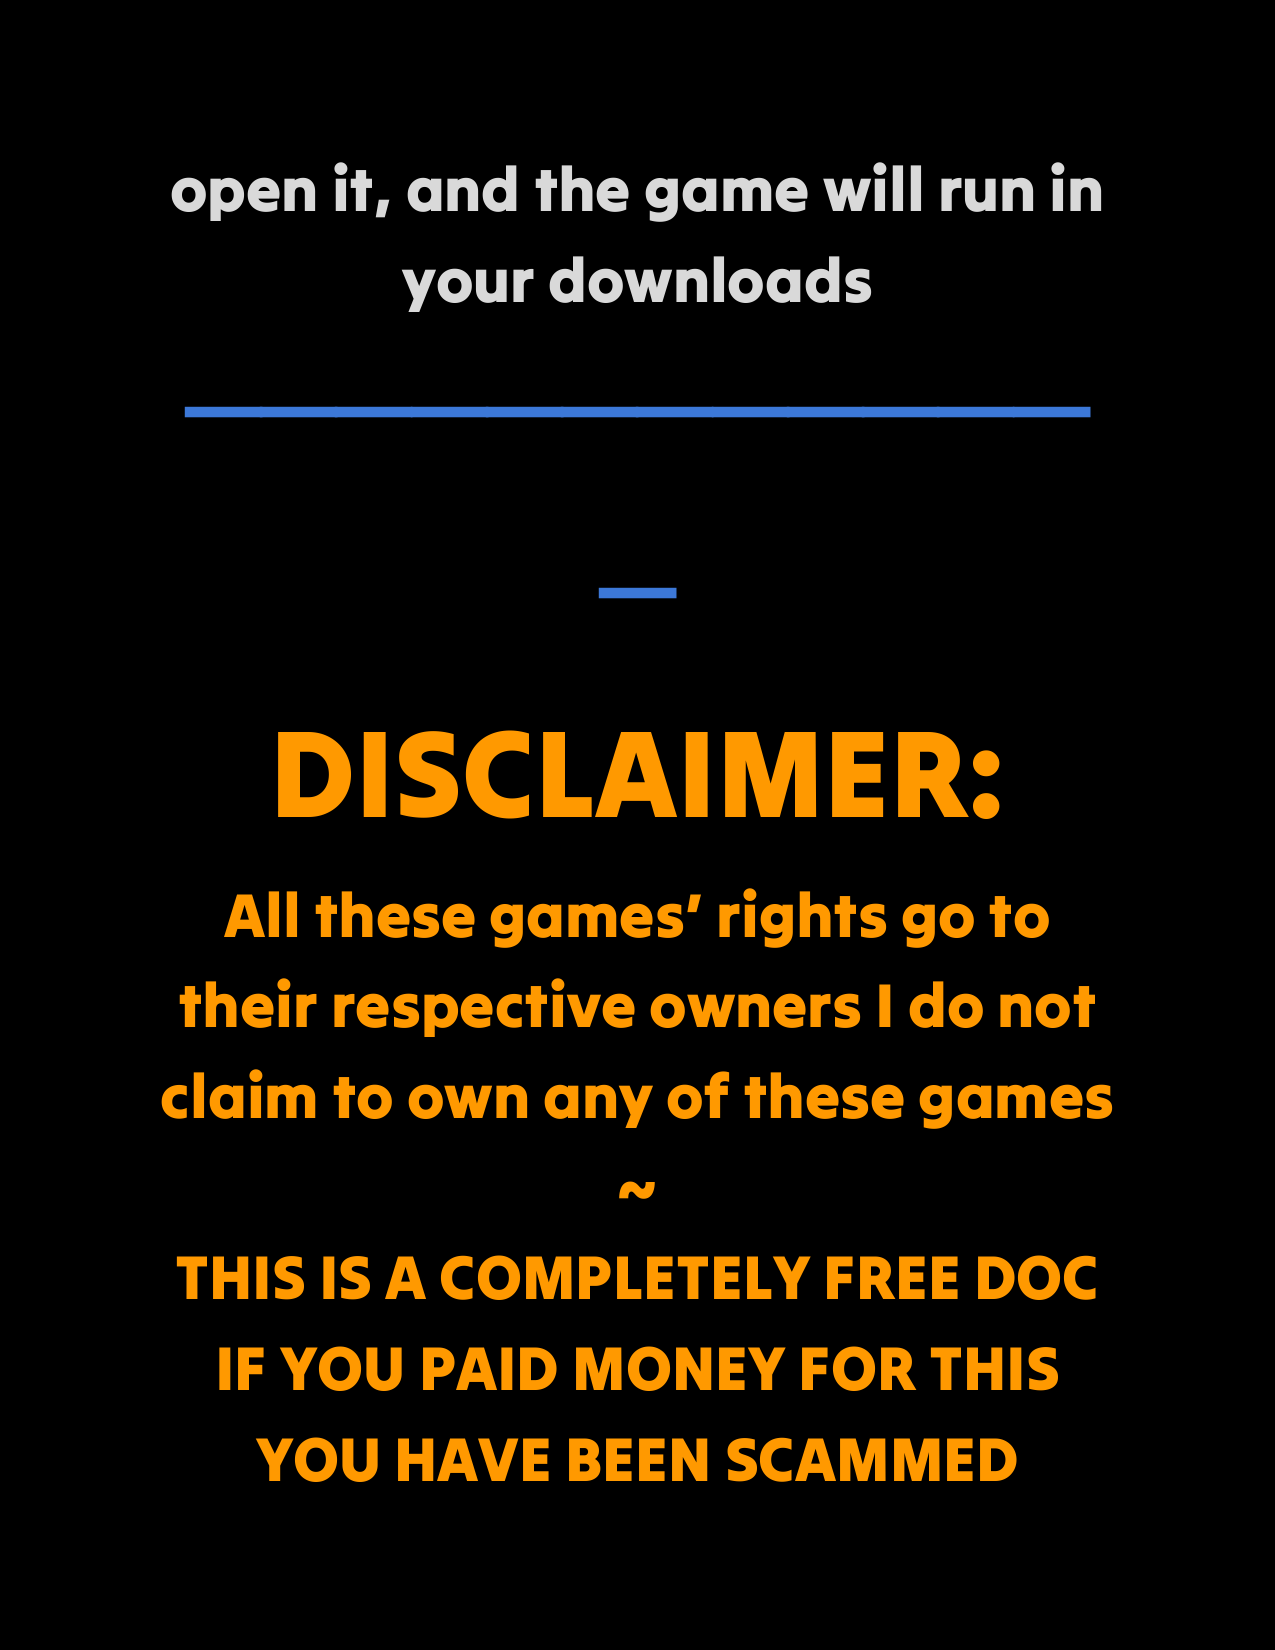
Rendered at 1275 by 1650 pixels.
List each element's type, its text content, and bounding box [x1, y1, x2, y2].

text ~ [150, 1147, 1125, 1226]
text THIS IS A COMPLETELY FREE DOC IF YOU PAID MONEY FOR THIS YOU HAVE BEEN SCAMMED [150, 1238, 1125, 1498]
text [150, 150, 1125, 319]
text DISCLAIMER: [150, 694, 1125, 852]
text ───────────── [150, 331, 1125, 670]
text All these games’ rights go to their respective owners I do not claim to own any of these games [150, 875, 1125, 1135]
